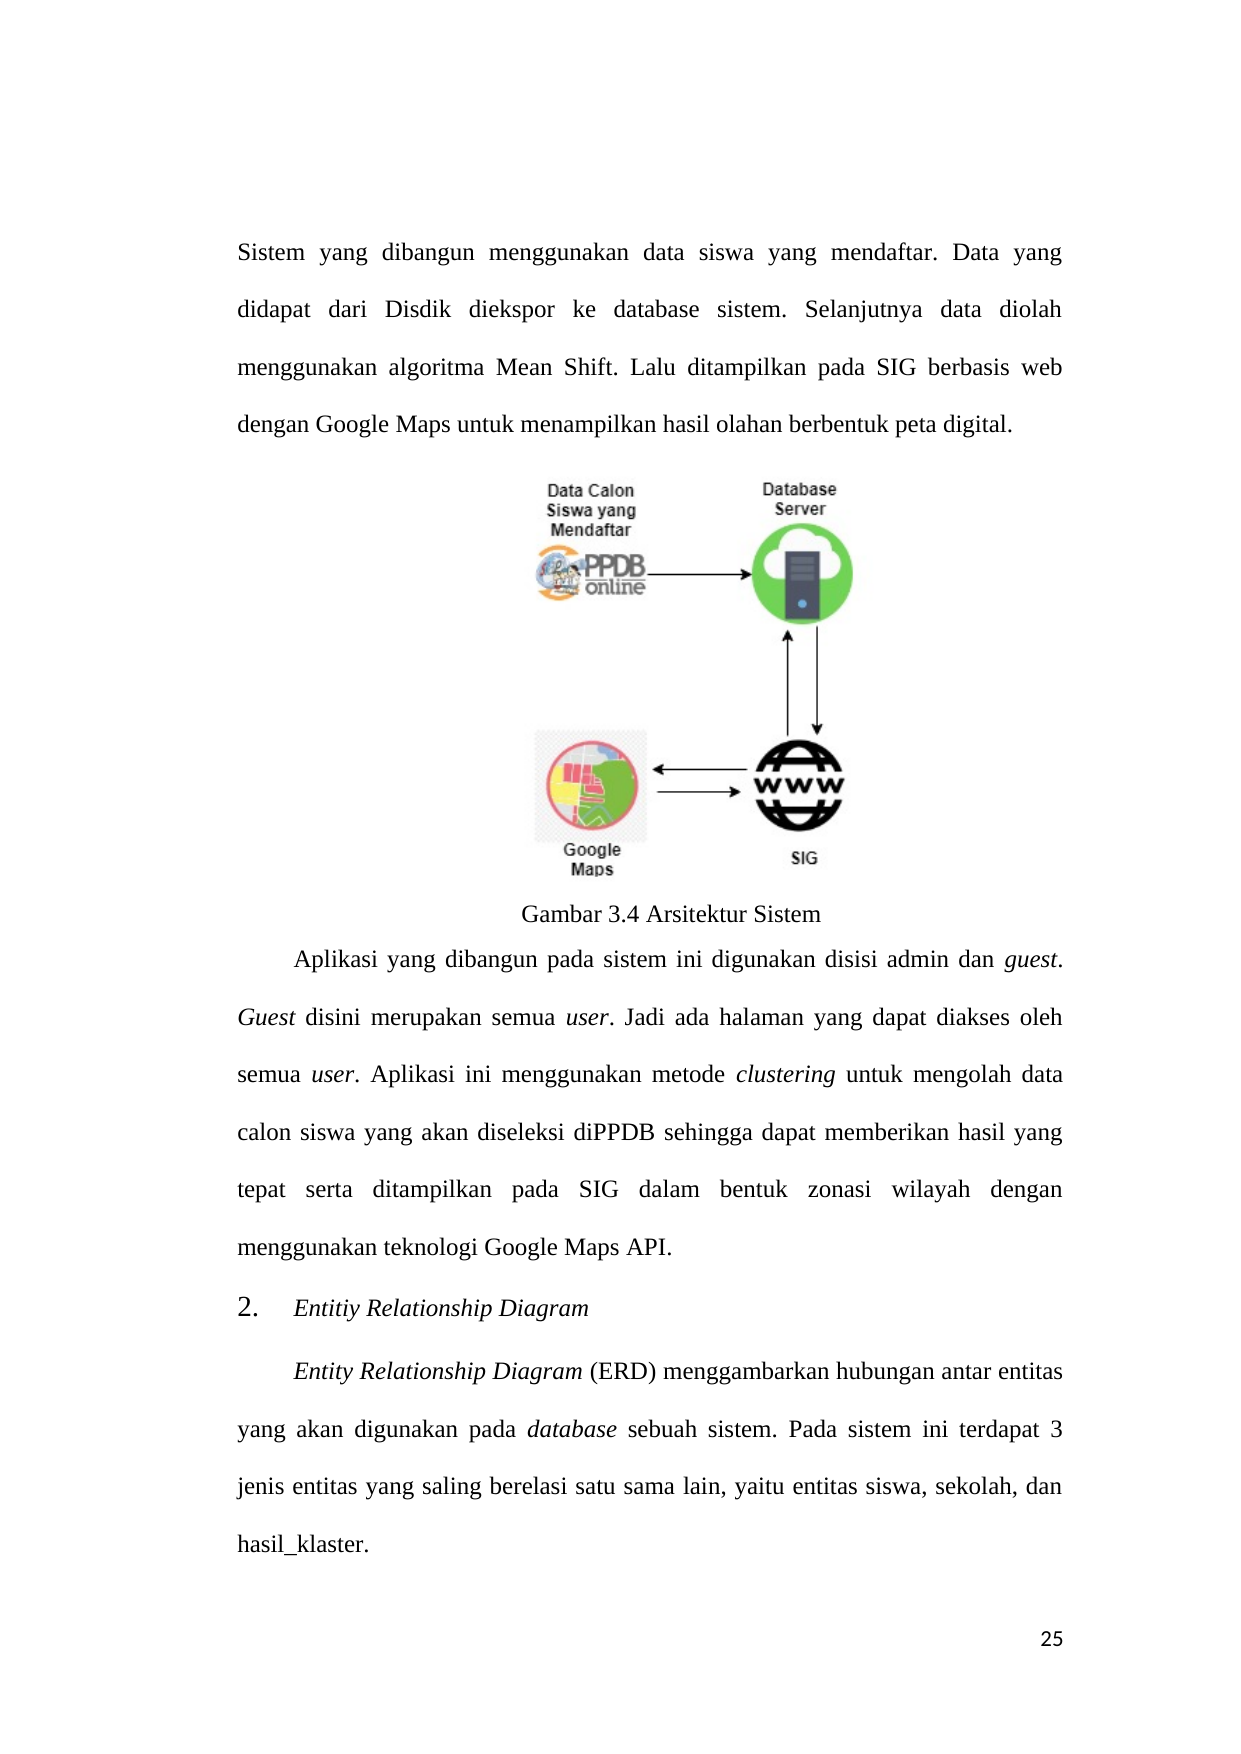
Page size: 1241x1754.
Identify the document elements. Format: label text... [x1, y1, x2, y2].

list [237, 237, 1063, 438]
picture [514, 467, 874, 891]
text Aplikasi yang dibangun pada sistem ini digunakan disisi admin dan guest. Guest disini merupakan semua user. Jadi ada halaman yang dapat diakses oleh semua user. Aplikasi ini menggunakan metode clustering untuk mengolah data calon siswa yang akan diseleksi diPPDB sehingga dapat memberikan hasil yang tepat serta ditampilkan pada SIG dalam bentuk zonasi wilayah dengan menggunakan teknologi Google Maps API. [237, 944, 1063, 1260]
list Entitiy Relationship Diagram [237, 1289, 1063, 1323]
text Entity Relationship Diagram (ERD) menggambarkan hubungan antar entitas yang akan digunakan pada database sebuah sistem. Pada sistem ini terdapat 3 jenis entitas yang saling berelasi satu sama lain, yaitu entitas siswa, sekolah, dan hasil_klaster. [237, 1356, 1063, 1557]
